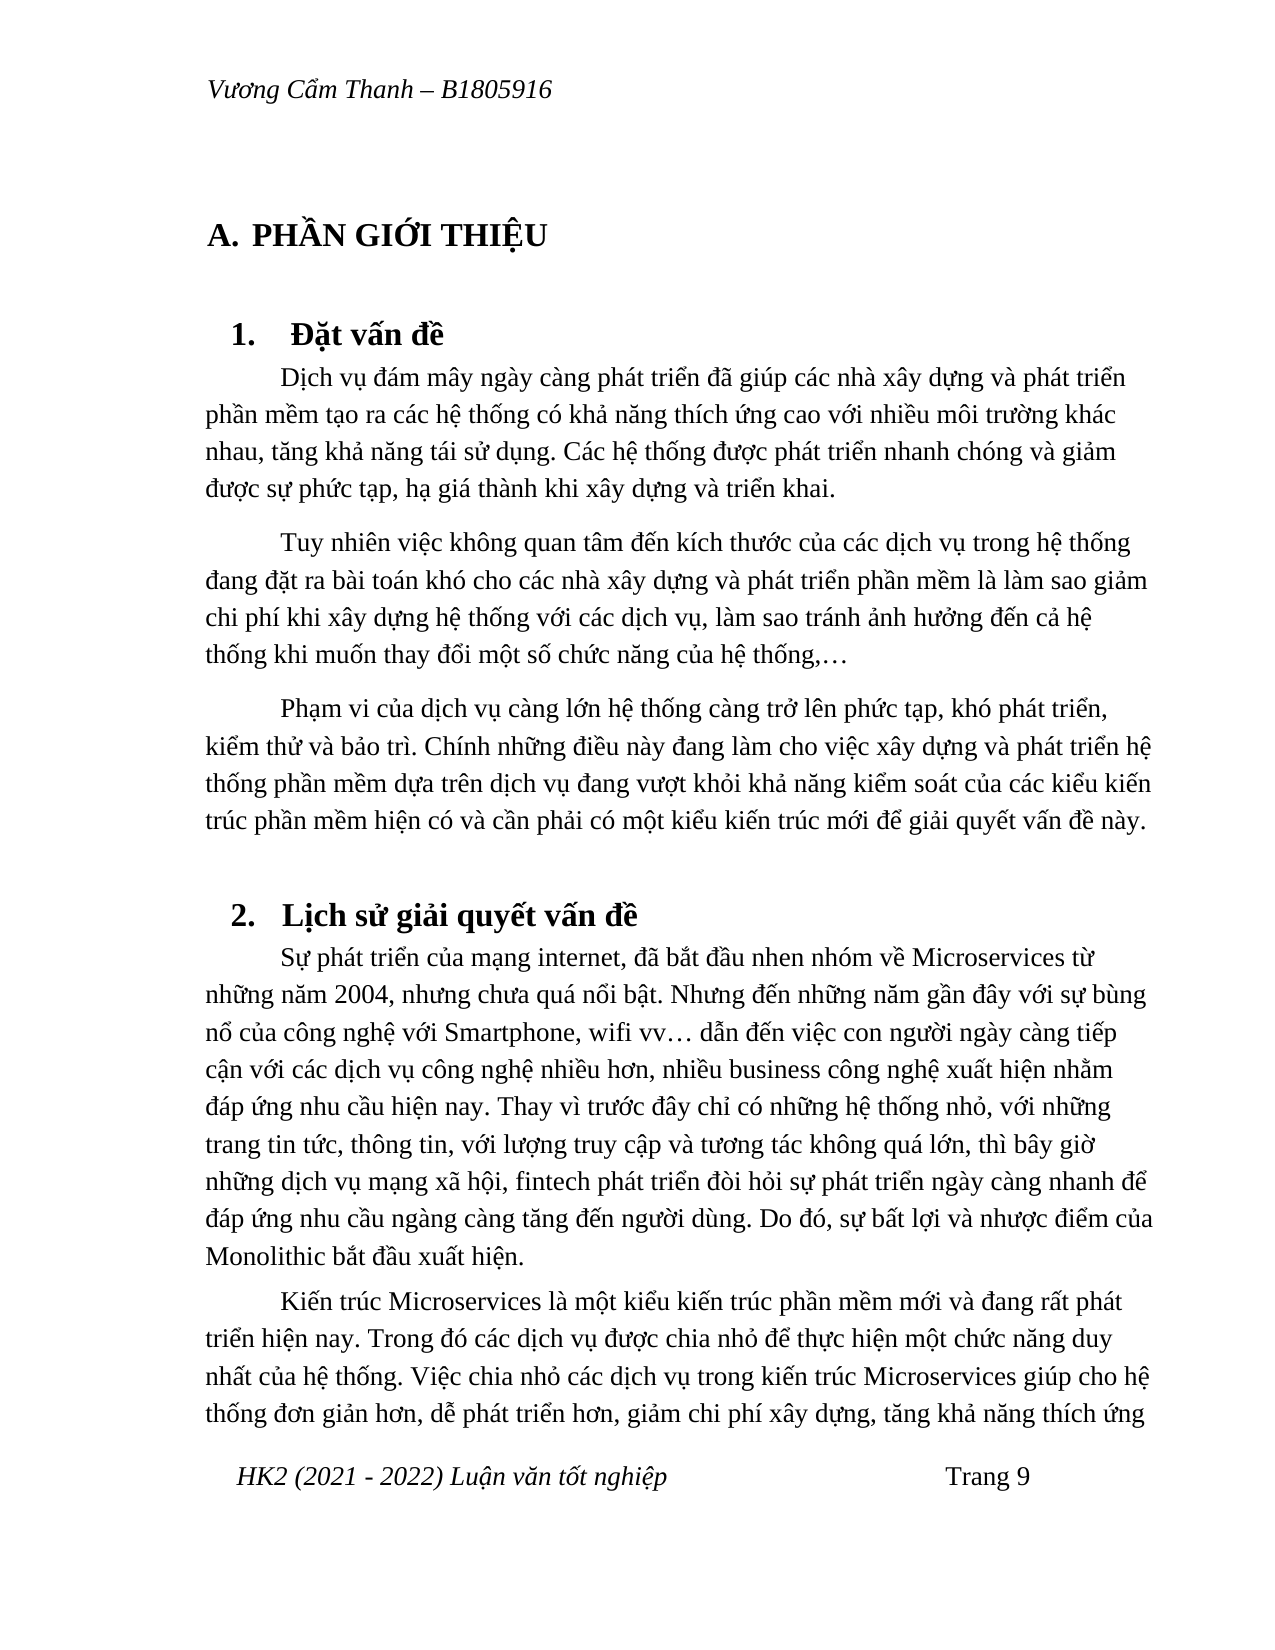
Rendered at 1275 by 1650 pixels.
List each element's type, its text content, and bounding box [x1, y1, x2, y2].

subtitle Đặt vấn đề [230, 315, 1157, 353]
subtitle Phần Giới Thiệu [207, 215, 1157, 253]
subtitle Lịch sử giải quyết vấn đề [230, 895, 1157, 934]
text Tuy nhiên việc không quan tâm đến kích thước của các dịch vụ trong hệ thống đang đặt ra bài toán khó cho các nhà xây dựng và phát triển phần mềm là làm sao giảm chi phí khi xây dựng hệ thống với các dịch vụ, làm sao tránh ảnh hưởng đến cả hệ thống khi muốn thay đổi một số chức năng của hệ thống,… [205, 526, 1156, 669]
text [205, 1285, 1156, 1428]
text Dịch vụ đám mây ngày càng phát triển đã giúp các nhà xây dựng và phát triển phần mềm tạo ra các hệ thống có khả năng thích ứng cao với nhiều môi trường khác nhau, tăng khả năng tái sử dụng. Các hệ thống được phát triển nhanh chóng và giảm được sự phức tạp, hạ giá thành khi xây dựng và triển khai. [205, 361, 1156, 504]
text Phạm vi của dịch vụ càng lớn hệ thống càng trở lên phức tạp, khó phát triển, kiểm thử và bảo trì. Chính những điều này đang làm cho việc xây dựng và phát triển hệ thống phần mềm dựa trên dịch vụ đang vượt khỏi khả năng kiểm soát của các kiểu kiến trúc phần mềm hiện có và cần phải có một kiểu kiến trúc mới để giải quyết vấn đề này. [205, 692, 1156, 835]
text Sự phát triển của mạng internet, đã bắt đầu nhen nhóm về Microservices từ những năm 2004, nhưng chưa quá nổi bật. Nhưng đến những năm gần đây với sự bùng nổ của công nghệ với Smartphone, wifi vv… dẫn đến việc con người ngày càng tiếp cận với các dịch vụ công nghệ nhiều hơn, nhiều business công nghệ xuất hiện nhằm đáp ứng nhu cầu hiện nay. Thay vì trước đây chỉ có những hệ thống nhỏ, với những trang tin tức, thông tin, với lượng truy cập và tương tác không quá lớn, thì bây giờ những dịch vụ mạng xã hội, fintech phát triển đòi hỏi sự phát triển ngày càng nhanh để đáp ứng nhu cầu ngàng càng tăng đến người dùng. Do đó, sự bất lợi và nhược điểm của Monolithic bắt đầu xuất hiện. [205, 941, 1156, 1271]
